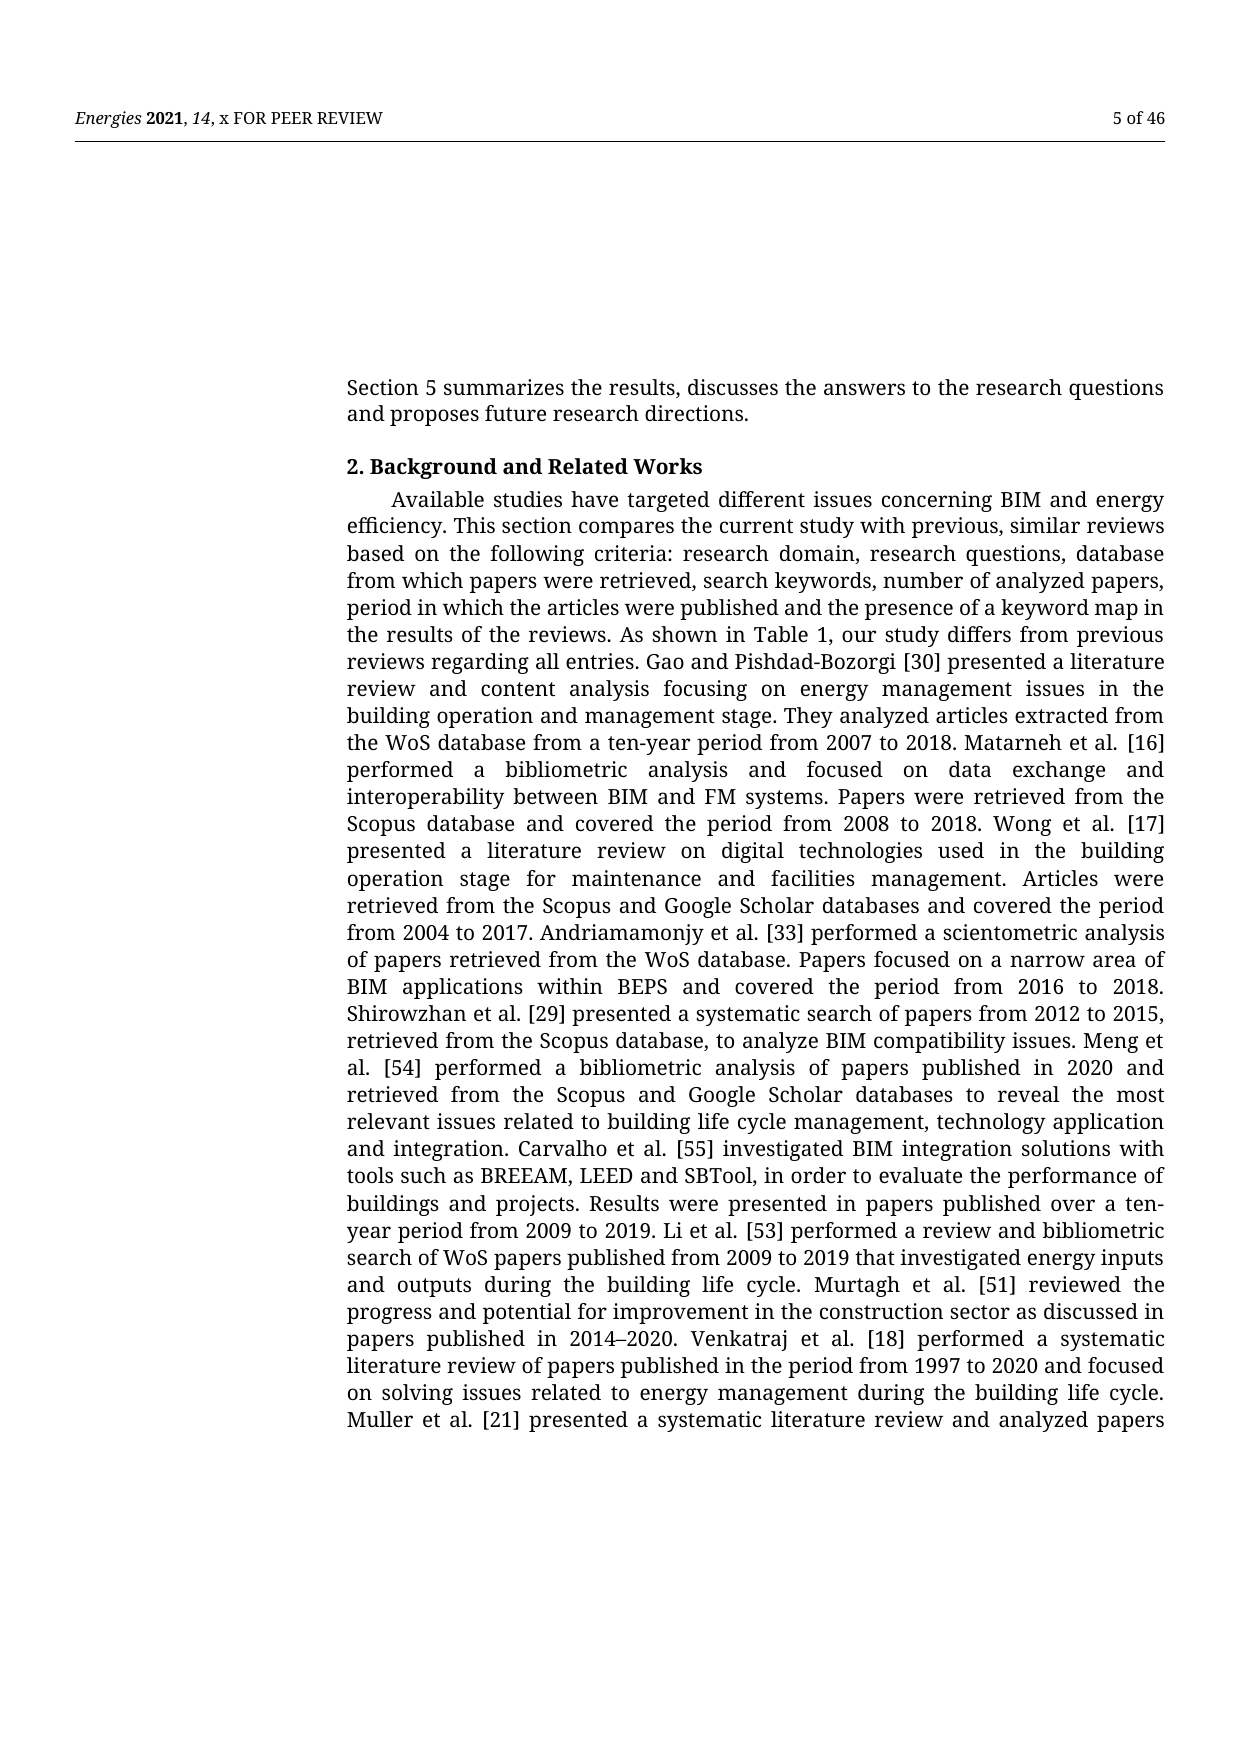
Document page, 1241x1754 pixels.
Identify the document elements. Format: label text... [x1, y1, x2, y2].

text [347, 486, 1165, 1434]
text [347, 374, 1165, 428]
subtitle 2. Background and Related Works [347, 453, 1165, 480]
